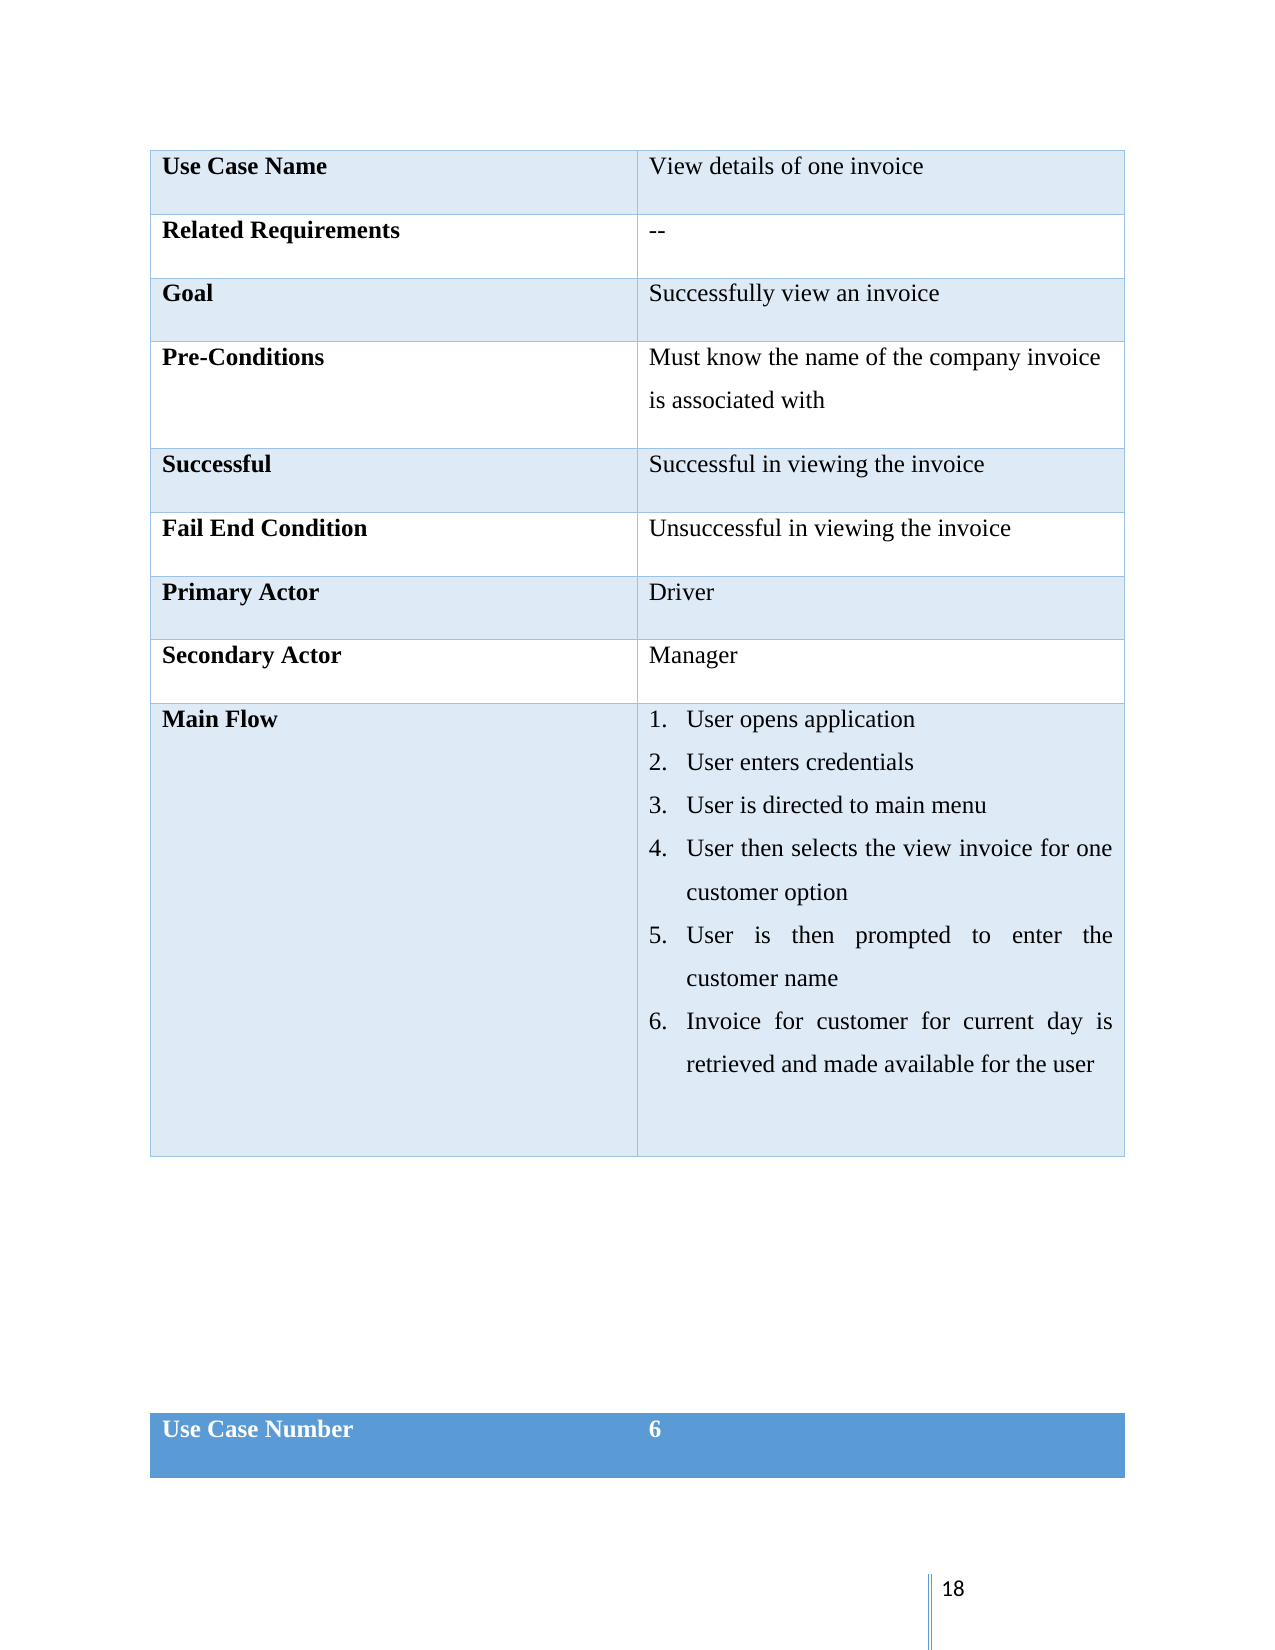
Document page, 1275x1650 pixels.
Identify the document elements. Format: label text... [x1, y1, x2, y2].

table_cell Pre-Conditions [151, 342, 637, 448]
table_cell User opens application User enters credentials User is directed to main menu User then selects the view invoice for one customer option User is then prompted to enter the customer name Invoice for customer for current day is retrieved and made available for the user [638, 704, 1124, 1156]
table_cell Goal [151, 279, 637, 341]
table_cell Driver [638, 577, 1124, 639]
table_cell Manager [638, 640, 1124, 703]
table_cell Related Requirements [151, 215, 637, 277]
table_cell Main Flow [151, 704, 637, 1156]
table_cell Unsuccessful in viewing the invoice [638, 513, 1124, 576]
table_cell Secondary Actor [151, 640, 637, 703]
table_cell -- [638, 215, 1124, 277]
table_cell Primary Actor [151, 577, 637, 639]
table_cell Successful in viewing the invoice [638, 449, 1124, 512]
table_cell Fail End Condition [151, 513, 637, 576]
table_header Use Case Number [151, 1414, 637, 1477]
table_cell Must know the name of the company invoice is associated with [638, 342, 1124, 448]
table_cell Successfully view an invoice [638, 279, 1124, 341]
table_cell Use Case Name [151, 151, 637, 214]
table_cell View details of one invoice [638, 151, 1124, 214]
table_header 6 [638, 1414, 1124, 1477]
table_cell Successful [151, 449, 637, 512]
